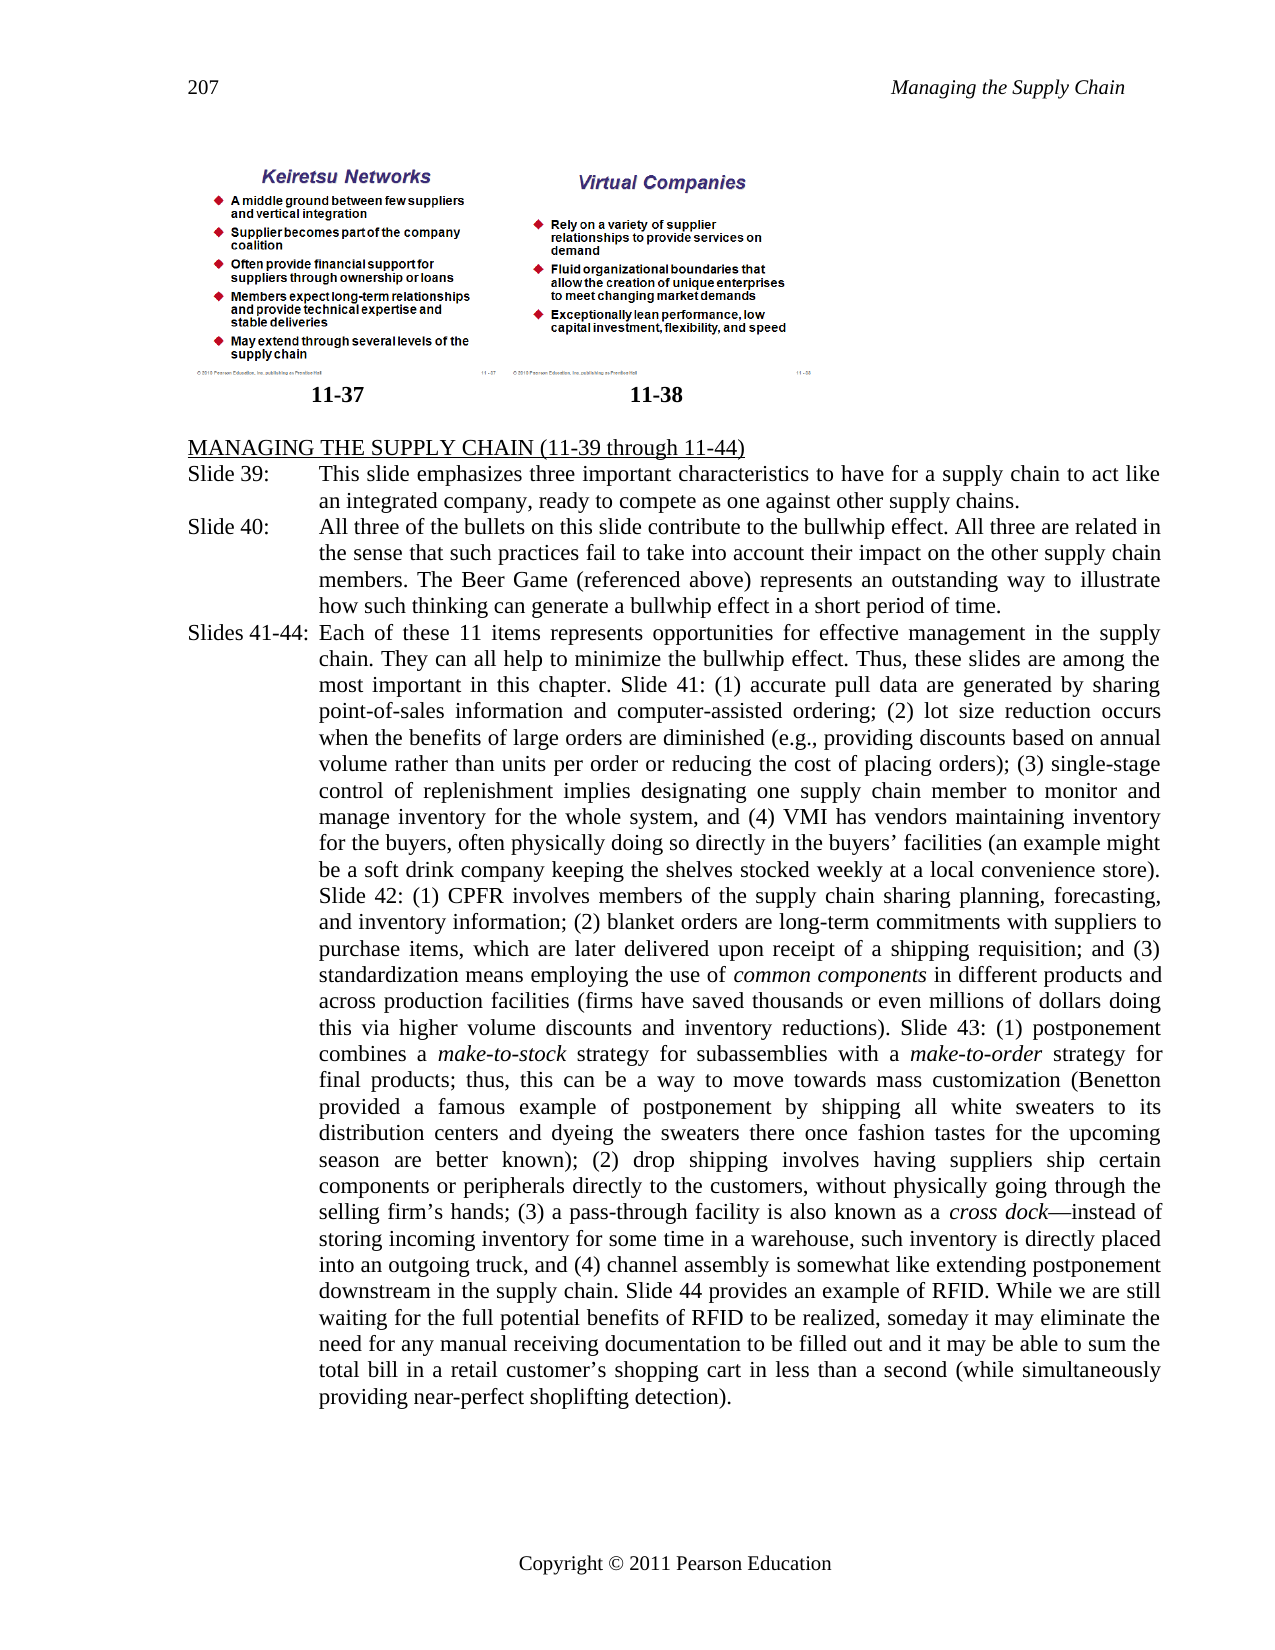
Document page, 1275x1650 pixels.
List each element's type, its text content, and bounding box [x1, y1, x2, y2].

text Slide 39: This slide emphasizes three important characteristics to have for a supply chain to act like an integrated company, ready to compete as one against other supply chains. [187, 460, 1162, 513]
text MANAGING THE SUPPLY CHAIN (11-39 through 11-44) [187, 434, 1162, 460]
picture [187, 149, 819, 382]
text 11-37 11-38 [187, 381, 1162, 408]
text Slides 41-44: Each of these 11 items represents opportunities for effective management in the supply chain. They can all help to minimize the bullwhip effect. Thus, these slides are among the most important in this chapter. Slide 41: (1) accurate pull data are generated by sharing point-of-sales information and computer-assisted ordering; (2) lot size reduction occurs when the benefits of large orders are diminished (e.g., providing discounts based on annual volume rather than units per order or reducing the cost of placing orders); (3) single-stage control of replenishment implies designating one supply chain member to monitor and manage inventory for the whole system, and (4) VMI has vendors maintaining inventory for the buyers, often physically doing so directly in the buyers’ facilities (an example might be a soft drink company keeping the shelves stocked weekly at a local convenience store). Slide 42: (1) CPFR involves members of the supply chain sharing planning, forecasting, and inventory information; (2) blanket orders are long-term commitments with suppliers to purchase items, which are later delivered upon receipt of a shipping requisition; and (3) standardization means employing the use of common components in different products and across production facilities (firms have saved thousands or even millions of dollars doing this via higher volume discounts and inventory reductions). Slide 43: (1) postponement combines a make-to-stock strategy for subassemblies with a make-to-order strategy for final products; thus, this can be a way to move towards mass customization (Benetton provided a famous example of postponement by shipping all white sweaters to its distribution centers and dyeing the sweaters there once fashion tastes for the upcoming season are better known); (2) drop shipping involves having suppliers ship certain components or peripherals directly to the customers, without physically going through the selling firm’s hands; (3) a pass-through facility is also known as a cross dock—instead of storing incoming inventory for some time in a warehouse, such inventory is directly placed into an outgoing truck, and (4) channel assembly is somewhat like extending postponement downstream in the supply chain. Slide 44 provides an example of RFID. While we are still waiting for the full potential benefits of RFID to be realized, someday it may eliminate the need for any manual receiving documentation to be filled out and it may be able to sum the total bill in a retail customer’s shopping cart in less than a second (while simultaneously providing near-perfect shoplifting detection). [187, 618, 1162, 1409]
text Slide 40: All three of the bullets on this slide contribute to the bullwhip effect. All three are related in the sense that such practices fail to take into account their impact on the other supply chain members. The Beer Game (referenced above) represents an outstanding way to illustrate how such thinking can generate a bullwhip effect in a short period of time. [187, 513, 1162, 618]
